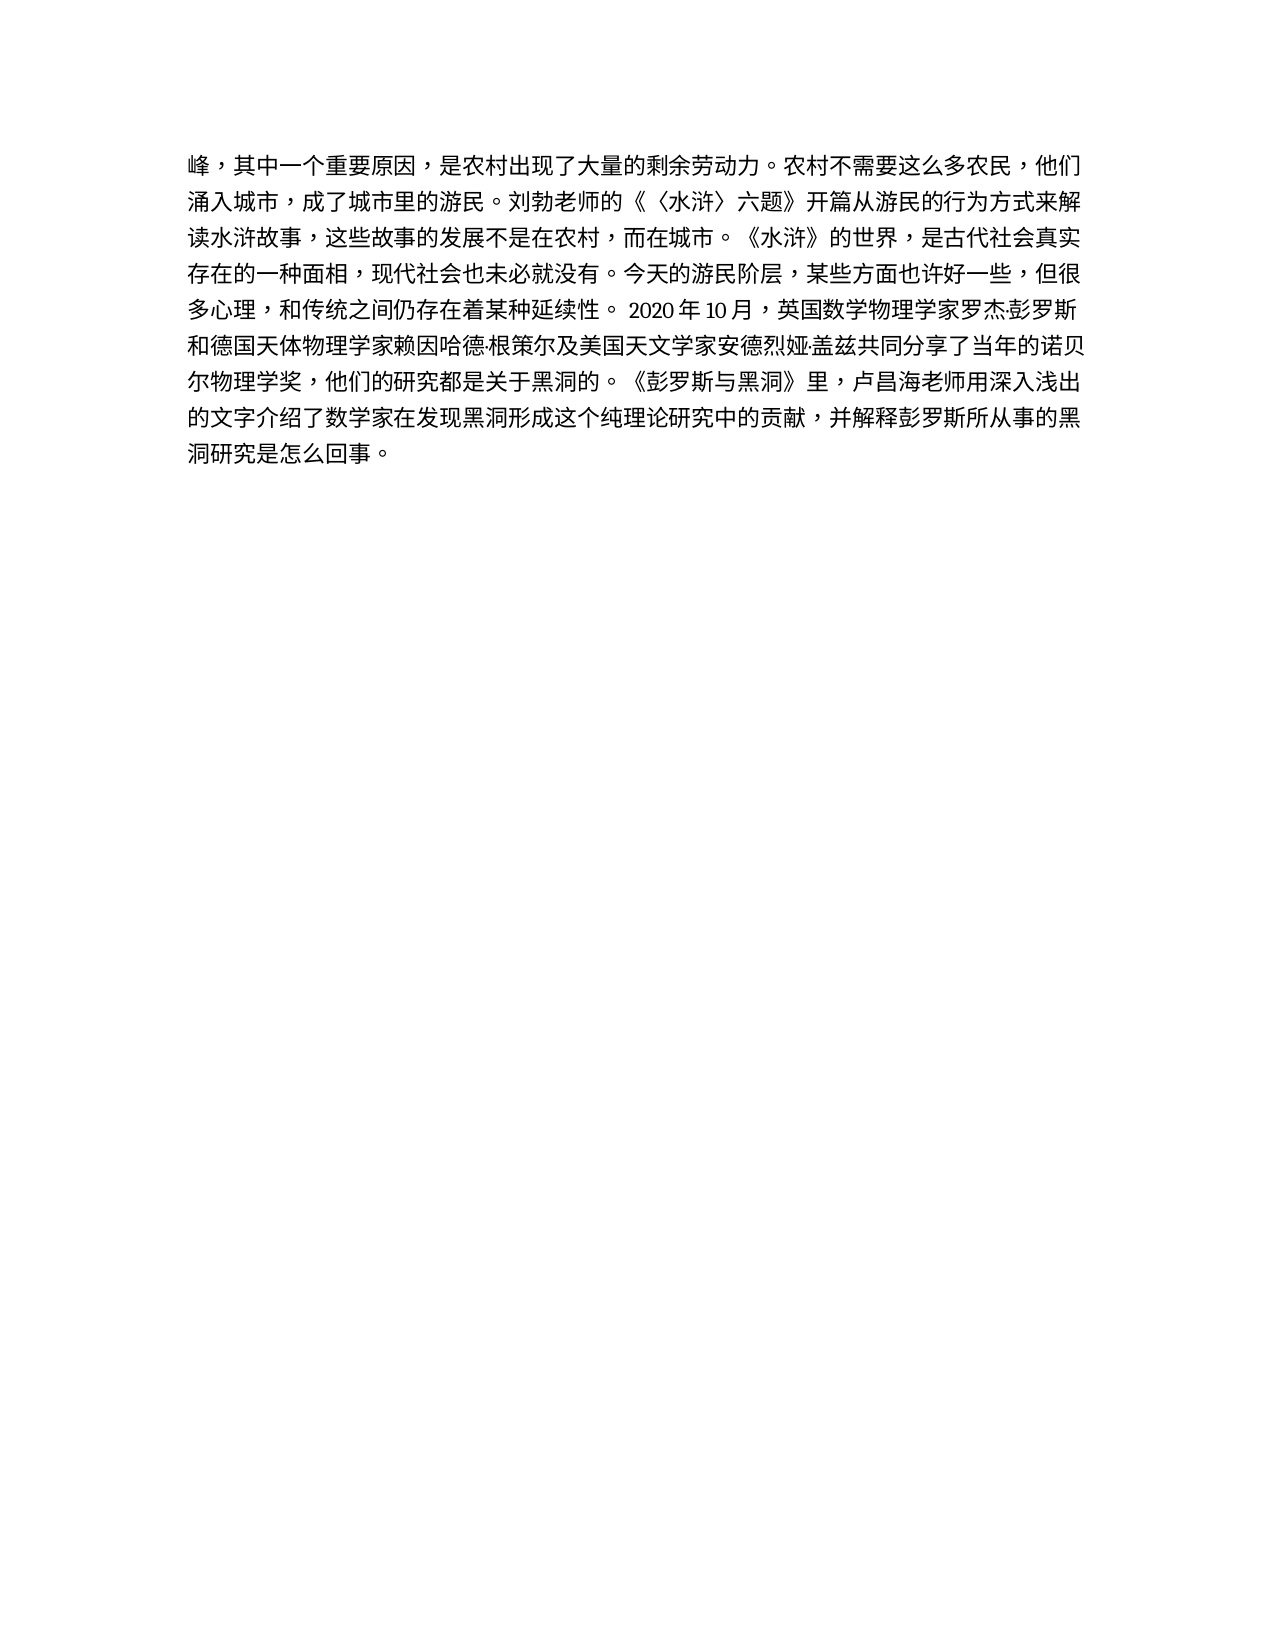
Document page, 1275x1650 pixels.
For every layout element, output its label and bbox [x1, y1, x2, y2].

text [187, 150, 1087, 469]
